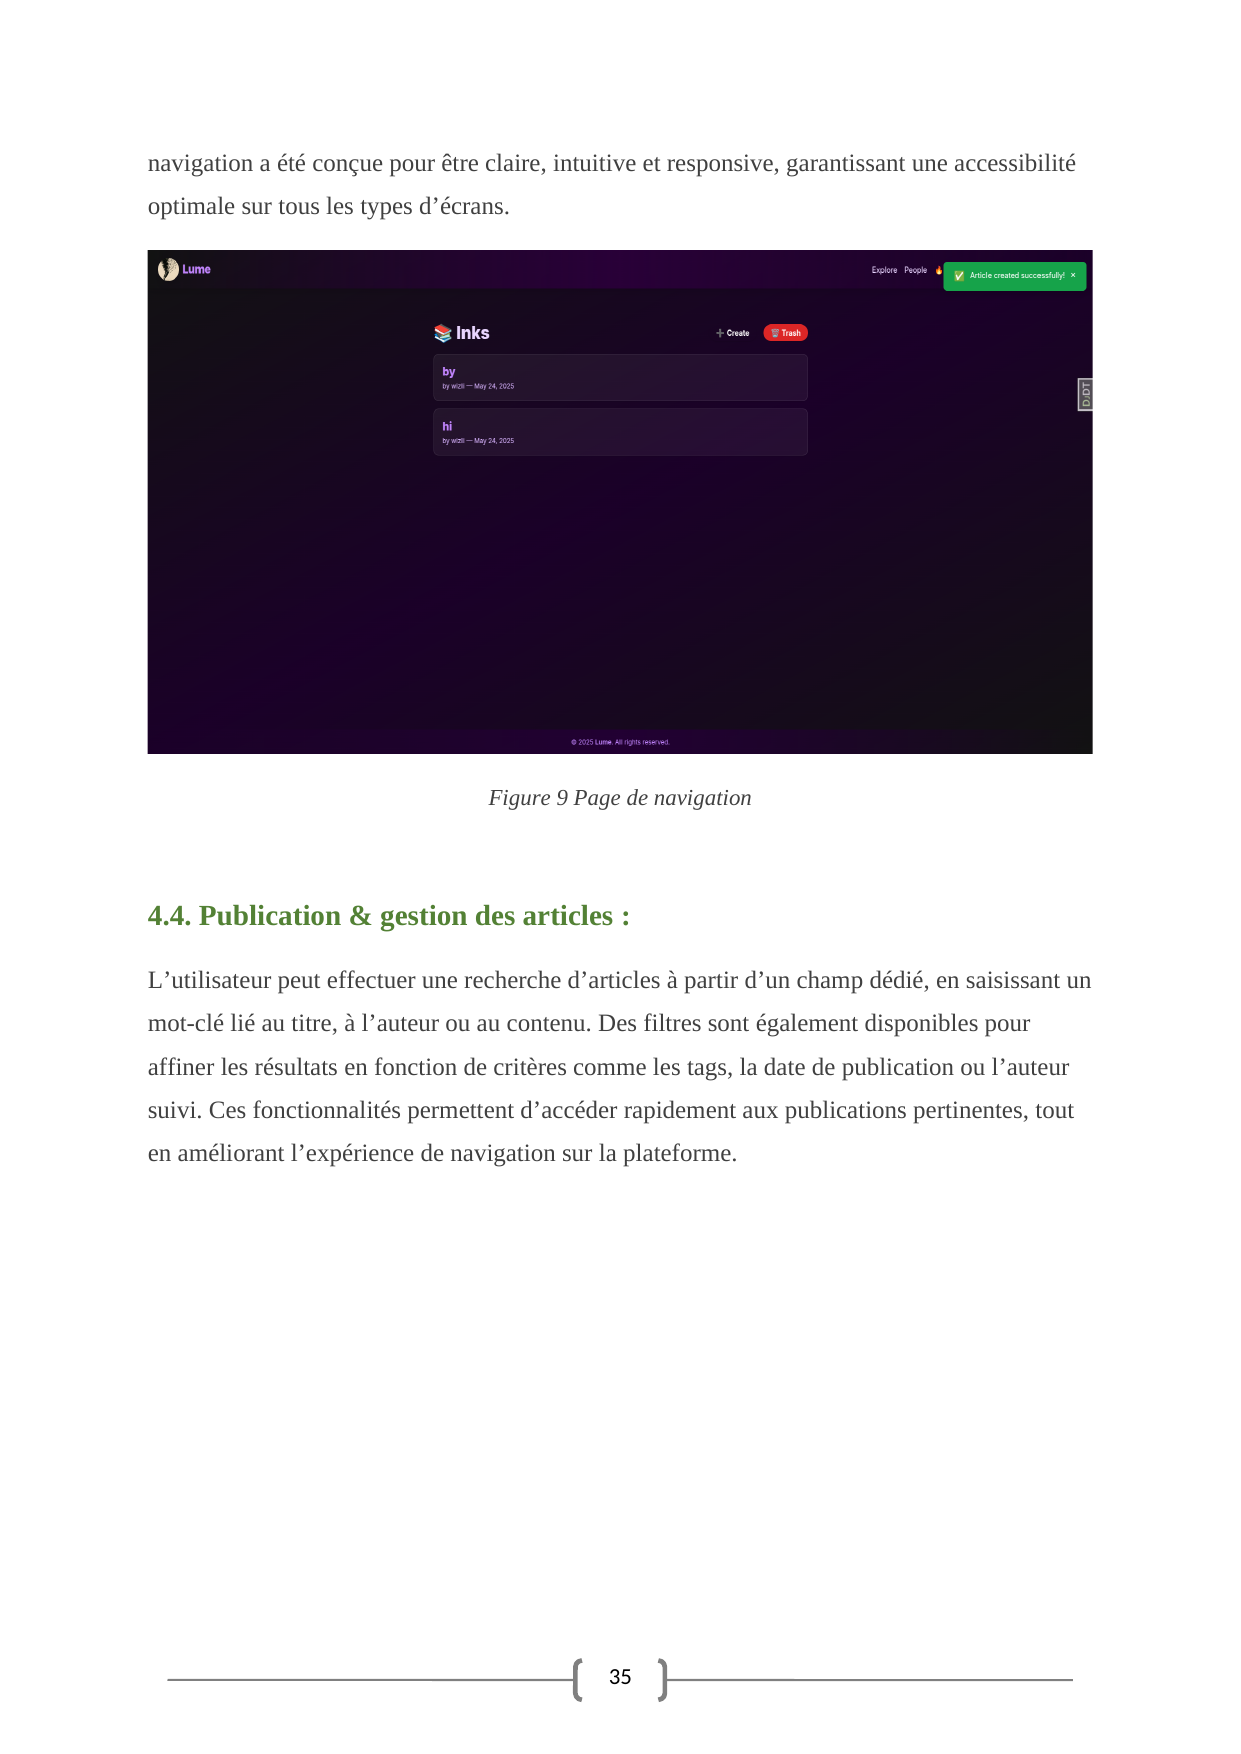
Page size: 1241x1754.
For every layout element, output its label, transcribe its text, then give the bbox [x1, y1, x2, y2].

text Figure 9 Page de navigation [148, 784, 1093, 811]
picture [147, 250, 1093, 754]
text L’utilisateur peut effectuer une recherche d’articles à partir d’un champ dédié, en saisissant un mot-clé lié au titre, à l’auteur ou au contenu. Des filtres sont également disponibles pour affiner les résultats en fonction de critères comme les tags, la date de publication ou l’auteur suivi. Ces fonctionnalités permettent d’accéder rapidement aux publications pertinentes, tout en améliorant l’expérience de navigation sur la plateforme. [148, 965, 1093, 1167]
text 4.4. Publication & gestion des articles : [148, 898, 1093, 932]
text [148, 148, 1093, 219]
